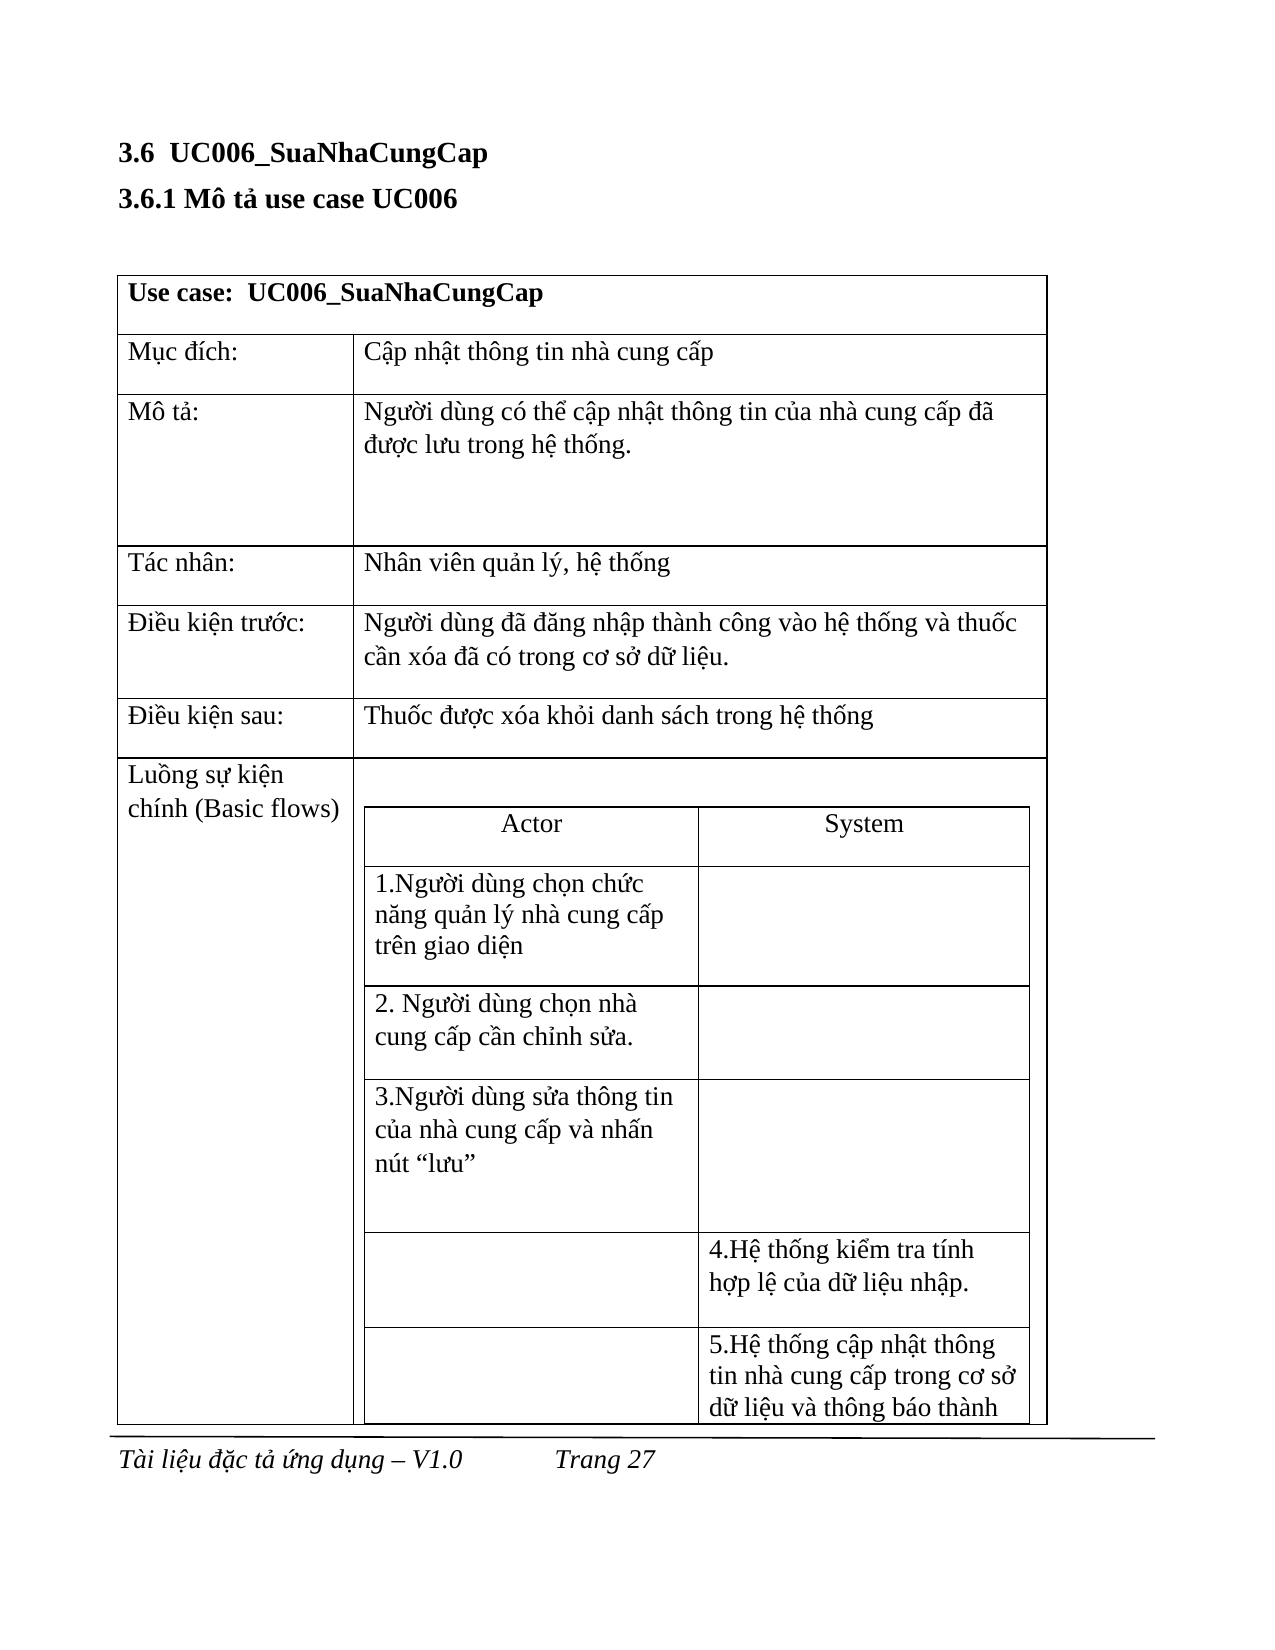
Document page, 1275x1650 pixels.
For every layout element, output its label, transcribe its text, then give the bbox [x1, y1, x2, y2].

table_cell Điều kiện sau: [118, 699, 353, 757]
table_cell Thuốc được xóa khỏi danh sách trong hệ thống [354, 699, 1046, 757]
table_cell Mô tả: [118, 395, 353, 545]
table_cell Người dùng có thể cập nhật thông tin của nhà cung cấp đã được lưu trong hệ thống. [354, 395, 1046, 545]
table_cell Tác nhân: [118, 547, 353, 605]
text 3.6.1 Mô tả use case UC006 [118, 181, 1186, 214]
table_cell Cập nhật thông tin nhà cung cấp [354, 335, 1046, 393]
table_header Use case: UC006_SuaNhaCungCap [118, 276, 1046, 334]
table_cell Nhân viên quản lý, hệ thống [354, 547, 1046, 605]
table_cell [118, 759, 353, 1424]
text 3.6 UC006_SuaNhaCungCap [118, 135, 1186, 168]
table_cell [354, 759, 1046, 1424]
table_cell Người dùng đã đăng nhập thành công vào hệ thống và thuốc cần xóa đã có trong cơ sở dữ liệu. [354, 606, 1046, 698]
table_cell Điều kiện trước: [118, 606, 353, 698]
table_cell Mục đích: [118, 335, 353, 393]
